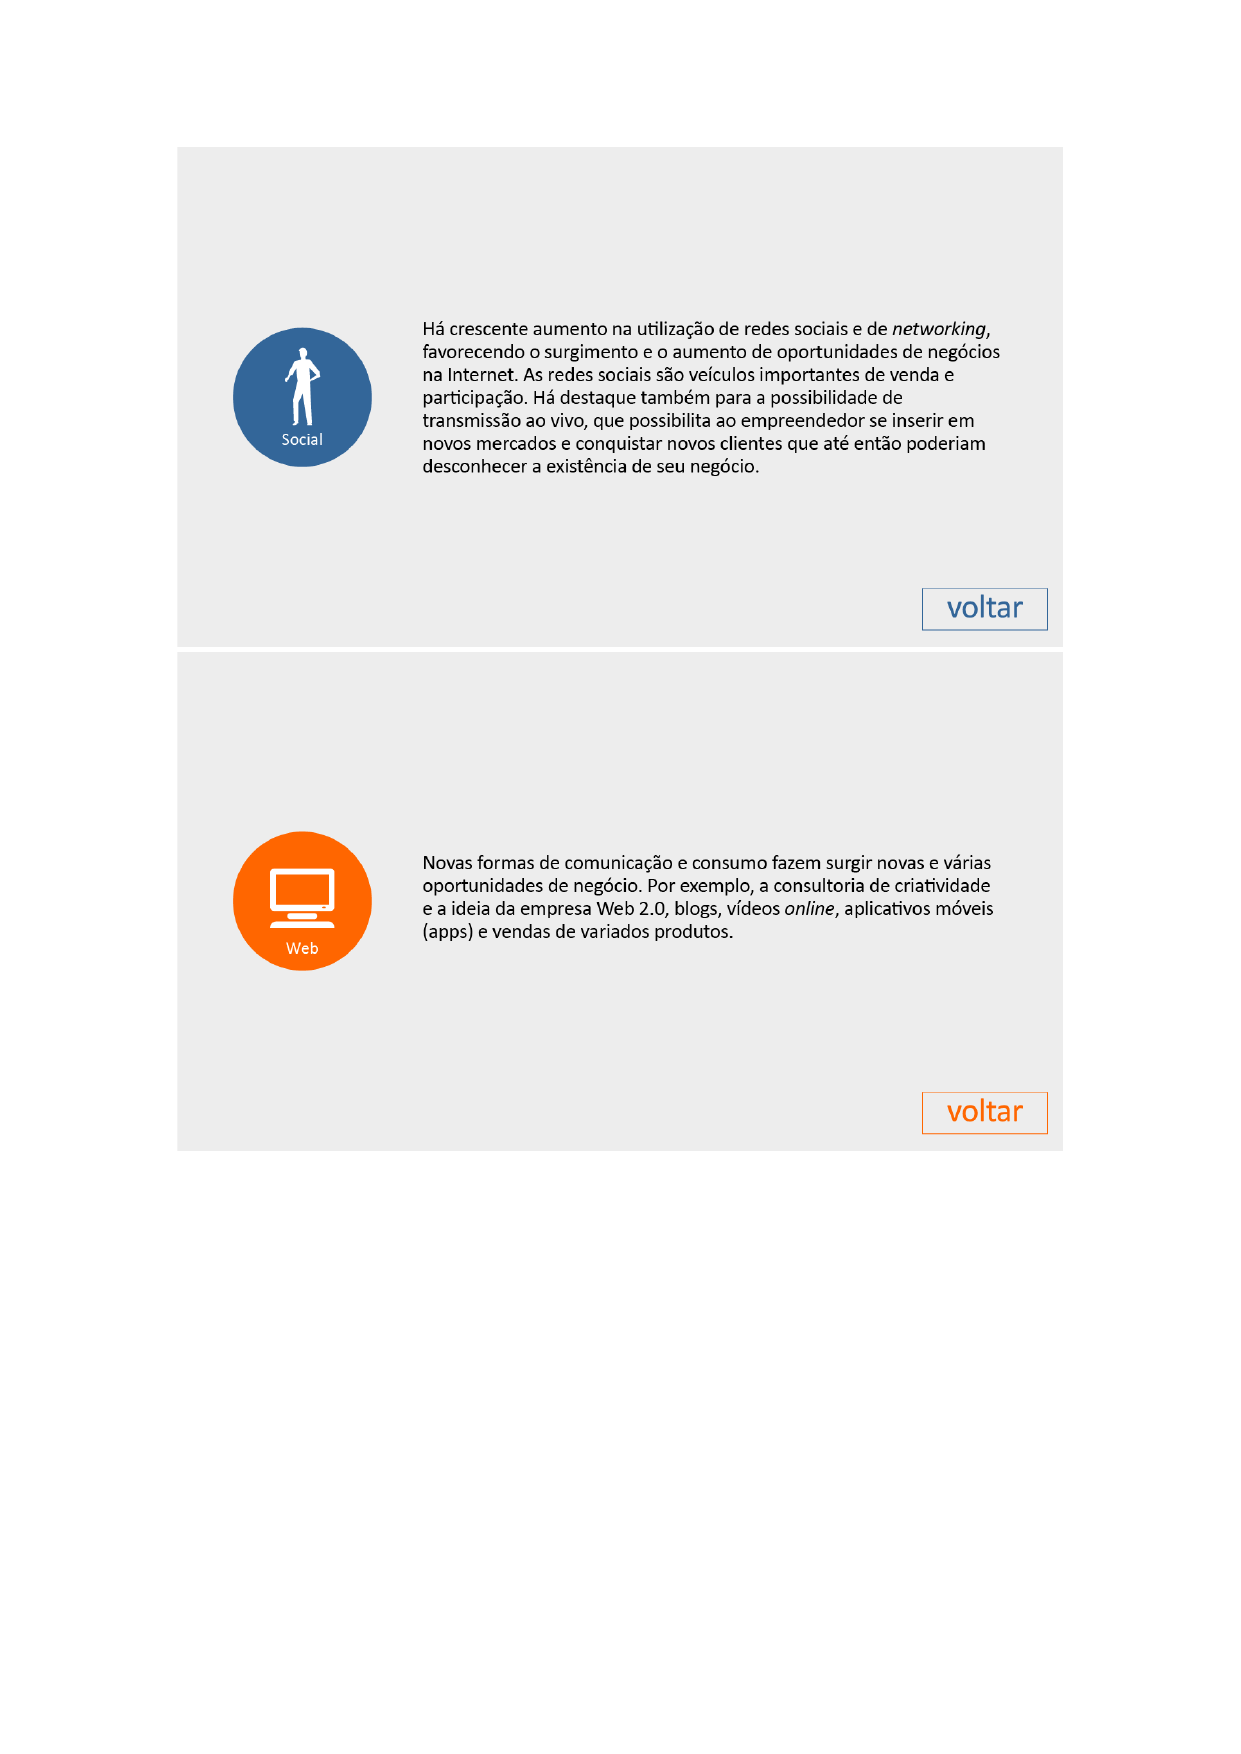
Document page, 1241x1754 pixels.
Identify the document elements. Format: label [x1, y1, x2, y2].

picture [177, 147, 1063, 647]
picture [177, 652, 1063, 1151]
